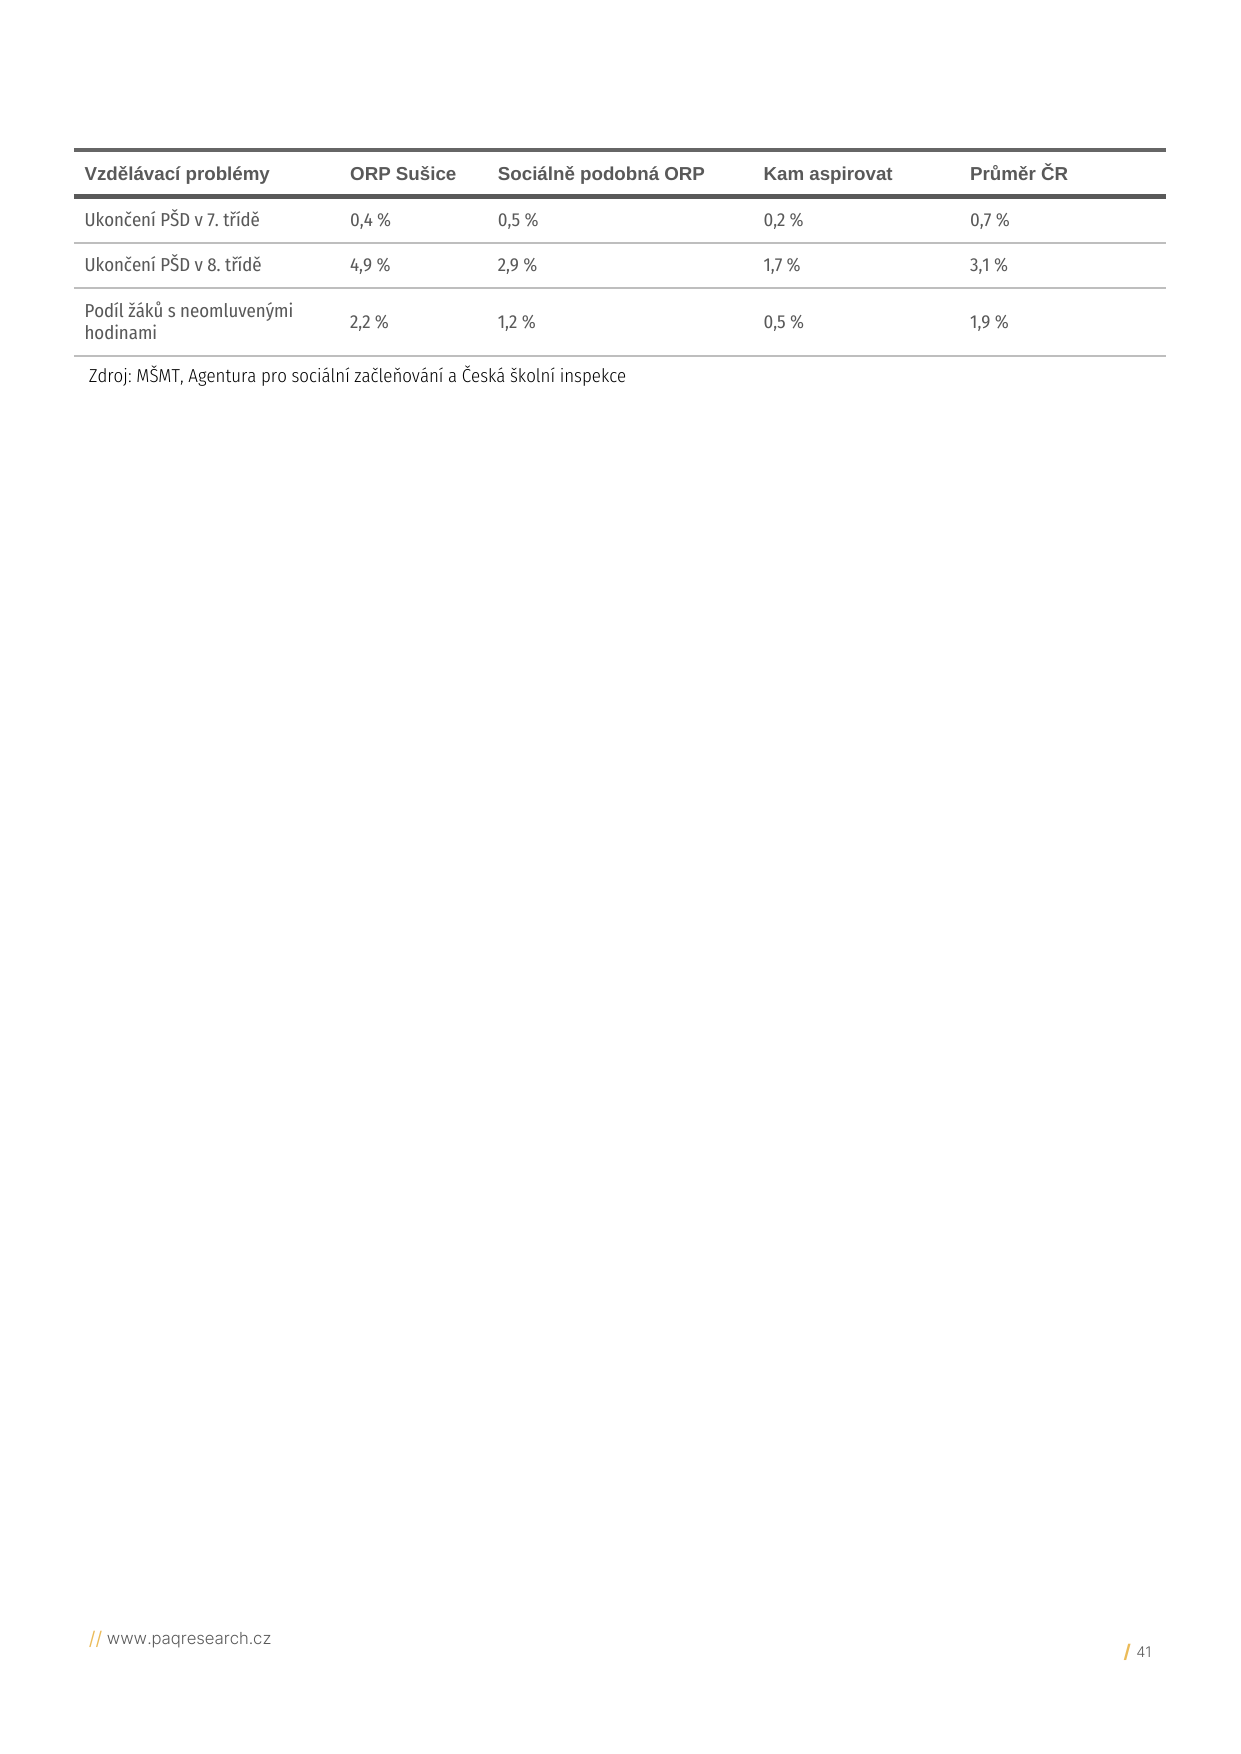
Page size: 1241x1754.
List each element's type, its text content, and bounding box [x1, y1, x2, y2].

table_cell 2,9 % [487, 244, 753, 287]
table_cell 0,7 % [960, 199, 1166, 242]
table_cell 0,5 % [753, 289, 959, 355]
table_cell 0,4 % [340, 199, 487, 242]
table_cell Ukončení PŠD v 7. třídě [74, 199, 339, 242]
table_cell 1,7 % [753, 244, 959, 287]
table_cell 4,9 % [340, 244, 487, 287]
table_header Sociálně podobná ORP [487, 152, 753, 194]
table_cell 1,2 % [487, 289, 753, 355]
text Zdroj: MŠMT, Agentura pro sociální začleňování a Česká školní inspekce [89, 357, 1152, 387]
table_cell Podíl žáků s neomluvenými hodinami [74, 289, 339, 355]
table_cell 1,9 % [960, 289, 1166, 355]
table_cell 0,2 % [753, 199, 959, 242]
table_cell Ukončení PŠD v 8. třídě [74, 244, 339, 287]
table_header Průměr ČR [960, 152, 1166, 194]
table_cell 0,5 % [487, 199, 753, 242]
table_header Vzdělávací problémy [74, 152, 339, 194]
table_header Kam aspirovat [753, 152, 959, 194]
table_header ORP Sušice [340, 152, 487, 194]
table_cell 3,1 % [960, 244, 1166, 287]
table_cell 2,2 % [340, 289, 487, 355]
